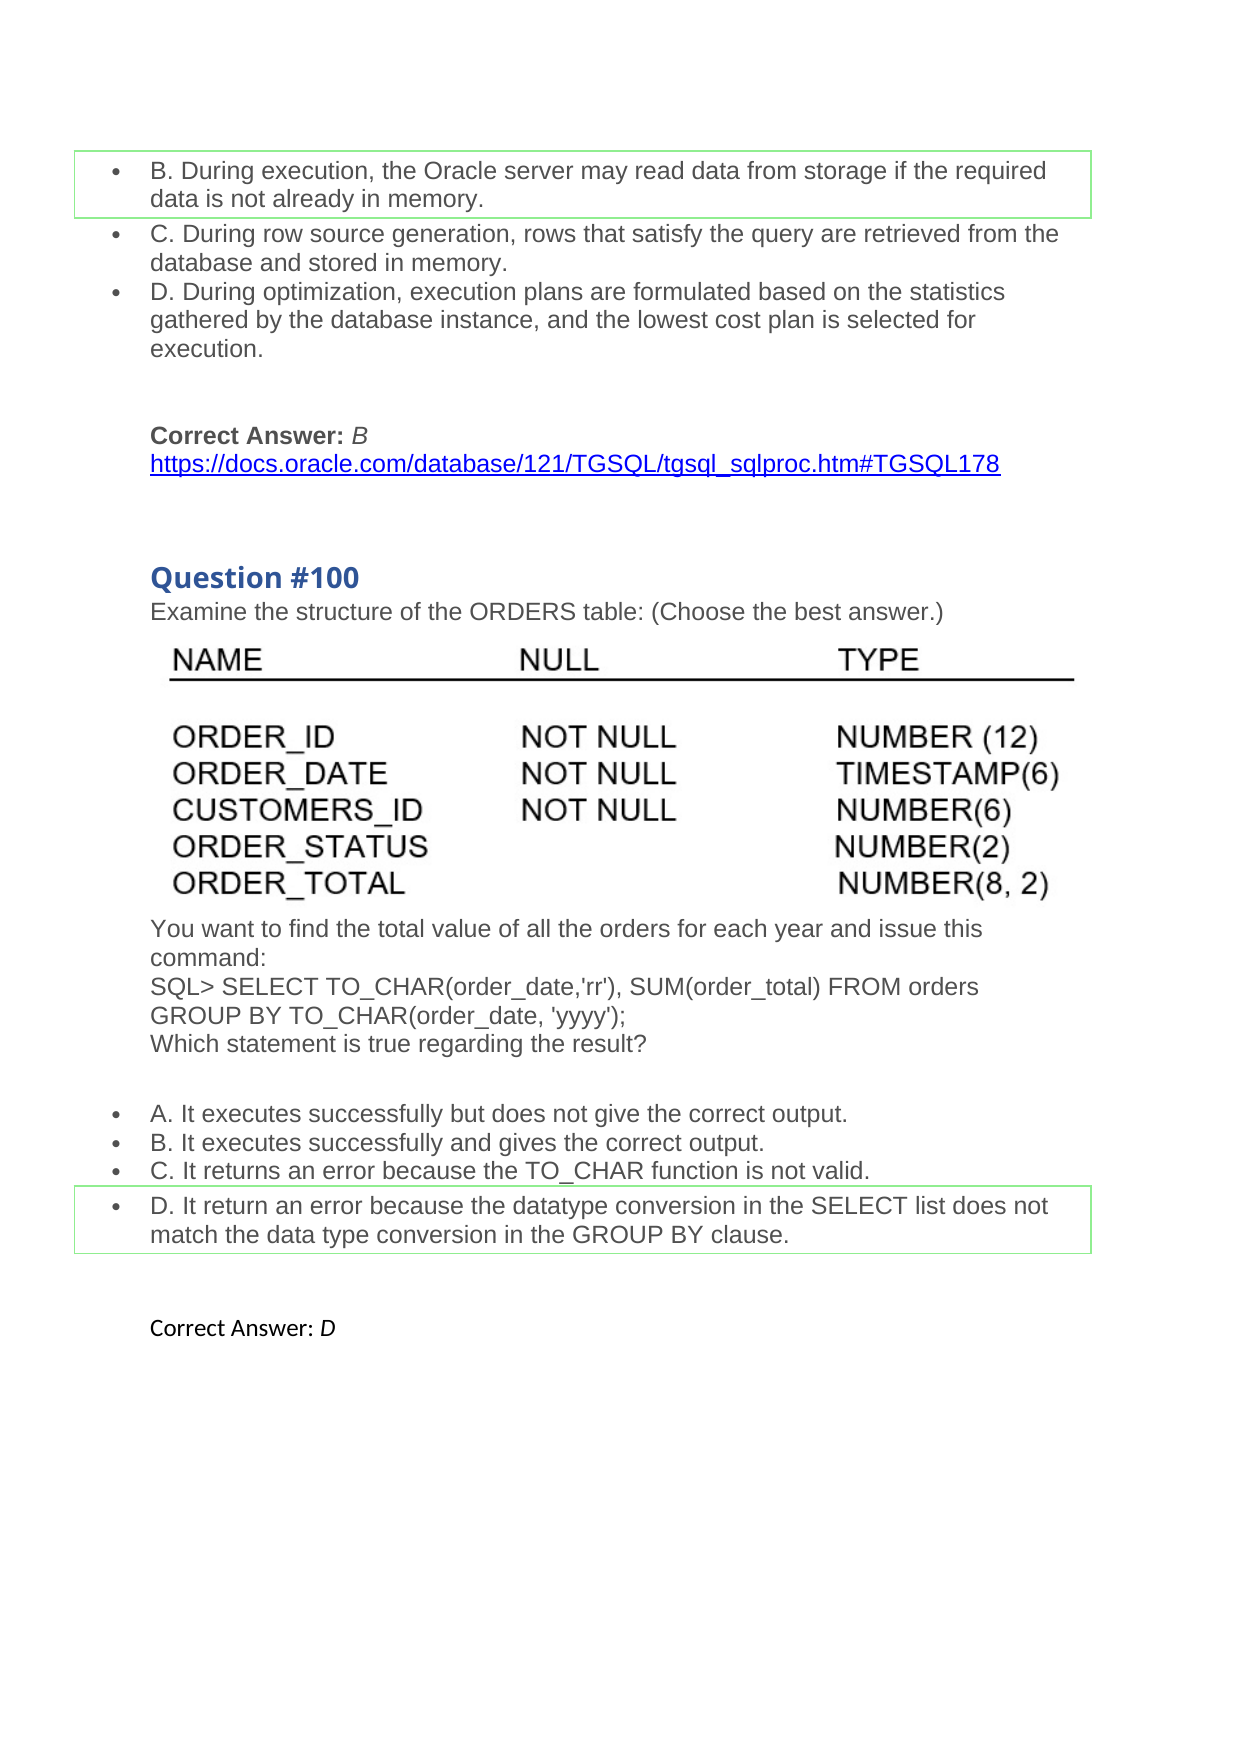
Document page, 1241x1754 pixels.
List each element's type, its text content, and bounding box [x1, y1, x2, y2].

list D. During optimization, execution plans are formulated based on the statistics gathered by the database instance, and the lowest cost plan is selected for execution. [112, 276, 1090, 363]
text Examine the structure of the ORDERS table: (Choose the best answer.) You want to find the total value of all the orders for each year and issue this command: SQL> SELECT TO_CHAR(order_date,'rr'), SUM(order_total) FROM orders GROUP BY TO_CHAR(order_date, 'yyyy'); Which statement is true regarding the result? [150, 915, 1090, 1058]
list A. It executes successfully but does not give the correct output. [112, 1099, 1090, 1128]
list B. During execution, the Oracle server may read data from storage if the required data is not already in memory. [75, 152, 1090, 217]
picture [150, 625, 1090, 915]
list D. It return an error because the datatype conversion in the SELECT list does not match the data type conversion in the GROUP BY clause. [75, 1187, 1090, 1253]
text Correct Answer: D [150, 1312, 1090, 1342]
list C. It returns an error because the TO_CHAR function is not valid. [112, 1156, 1090, 1185]
text Correct Answer: B https://docs.oracle.com/database/121/TGSQL/tgsql_sqlproc.htm#TGSQL178 [150, 421, 1090, 478]
list B. It executes successfully and gives the correct output. [112, 1128, 1090, 1156]
text Examine the structure of the ORDERS table: (Choose the best answer.) You want to find the total value of all the orders for each year and issue this command: SQL> SELECT TO_CHAR(order_date,'rr'), SUM(order_total) FROM orders GROUP BY TO_CHAR(order_date, 'yyyy'); Which statement is true regarding the result? [150, 597, 1090, 625]
list C. During row source generation, rows that satisfy the query are retrieved from the database and stored in memory. [112, 219, 1090, 276]
subtitle Question #100 [150, 557, 1090, 597]
